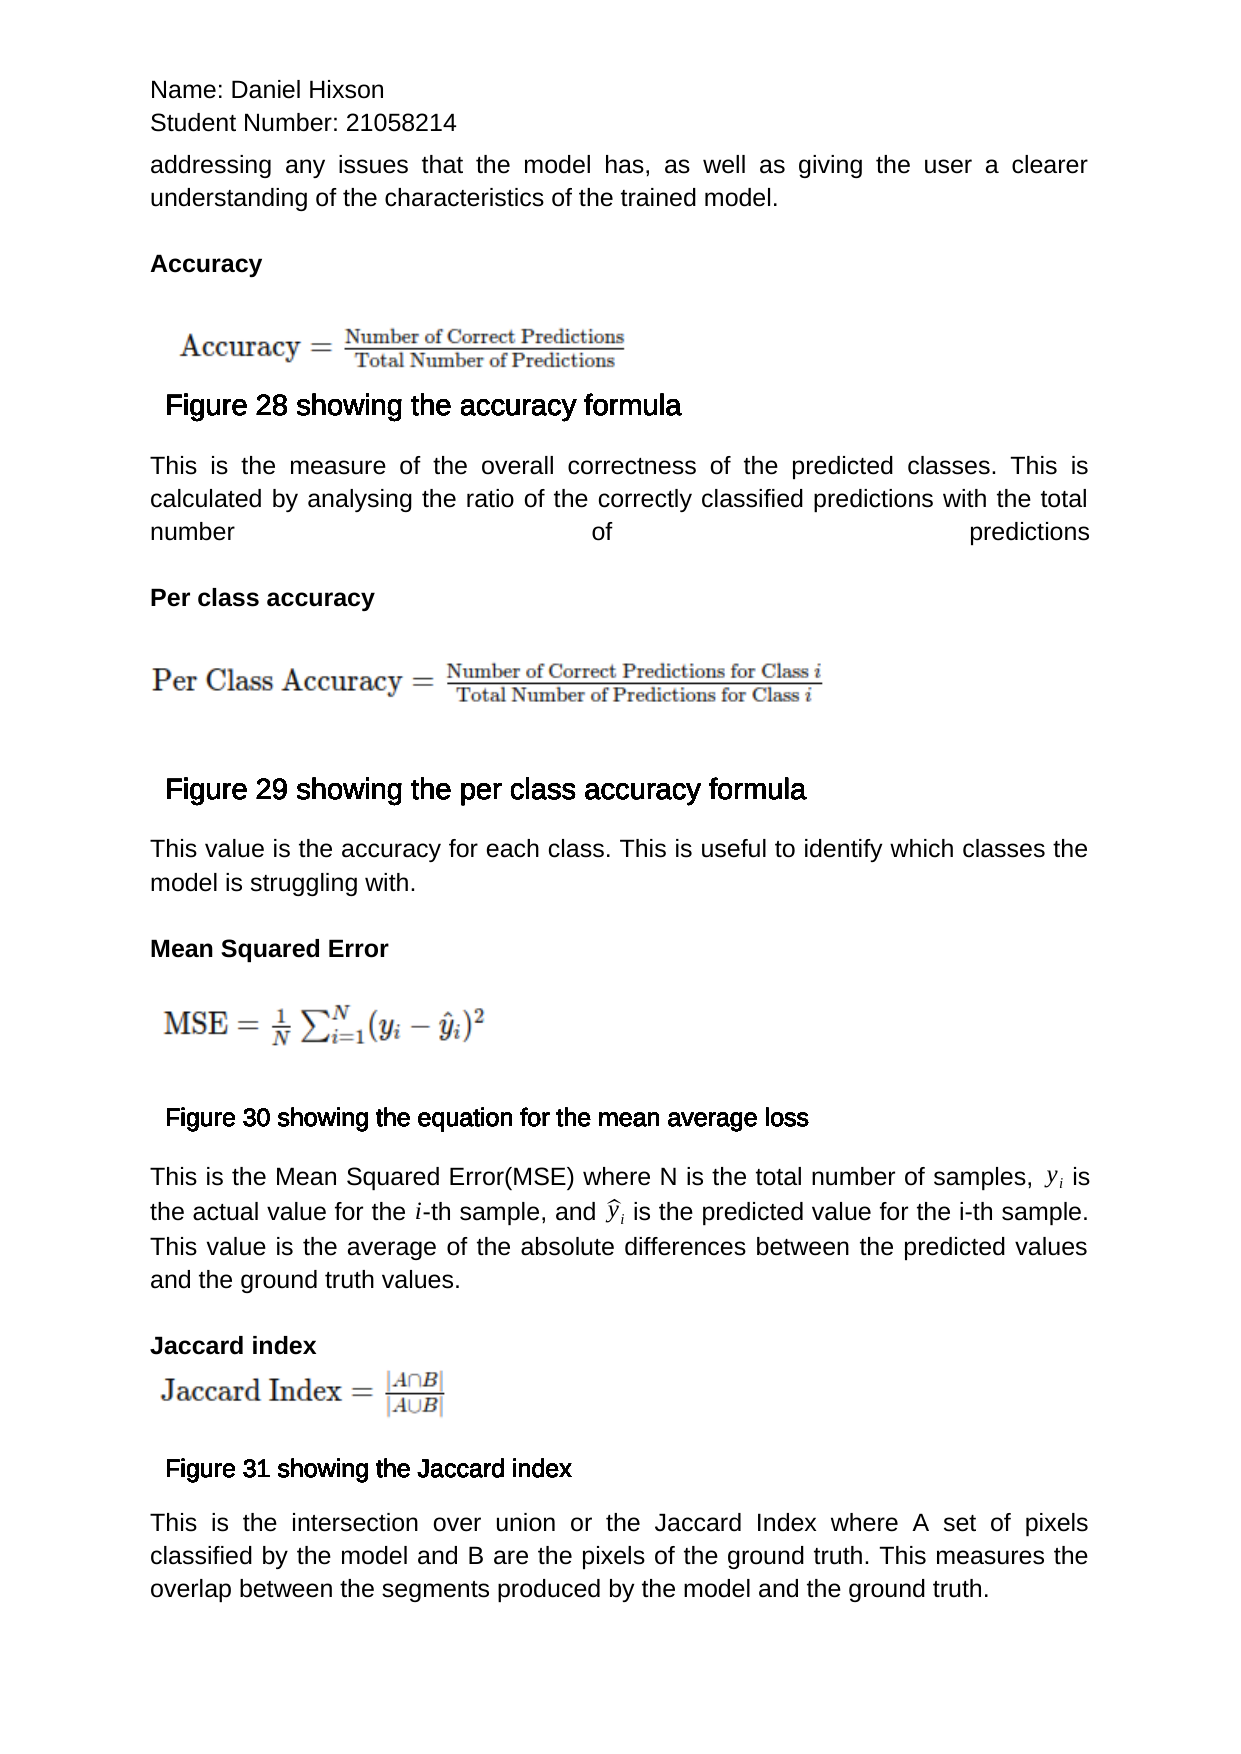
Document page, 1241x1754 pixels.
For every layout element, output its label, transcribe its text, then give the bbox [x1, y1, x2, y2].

text This value is the accuracy for each class. This is useful to identify which classes the model is struggling with. [150, 834, 1090, 896]
picture [174, 315, 643, 380]
text Mean Squared Error [150, 933, 1090, 962]
picture [150, 648, 838, 713]
text Accuracy [150, 249, 1090, 278]
text This is the intersection over union or the Jaccard Index where A set of pixels classified by the model and B are the pixels of the ground truth. This measures the overlap between the segments produced by the model and the ground truth. [150, 1508, 1090, 1602]
text This is the measure of the overall correctness of the predicted classes. This is calculated by analysing the ratio of the correctly classified predictions with the total number of predictions Per class accuracy [150, 451, 1090, 612]
text Jaccard index [150, 1331, 1090, 1359]
text This is the Mean Squared Error(MSE) where N is the total number of samples, is the actual value for the -th sample, and is the predicted value for the i-th sample. This value is the average of the absolute differences between the predicted values and the ground truth values. [150, 1160, 1090, 1293]
picture [150, 1363, 457, 1428]
picture [150, 999, 514, 1068]
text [150, 150, 1090, 212]
